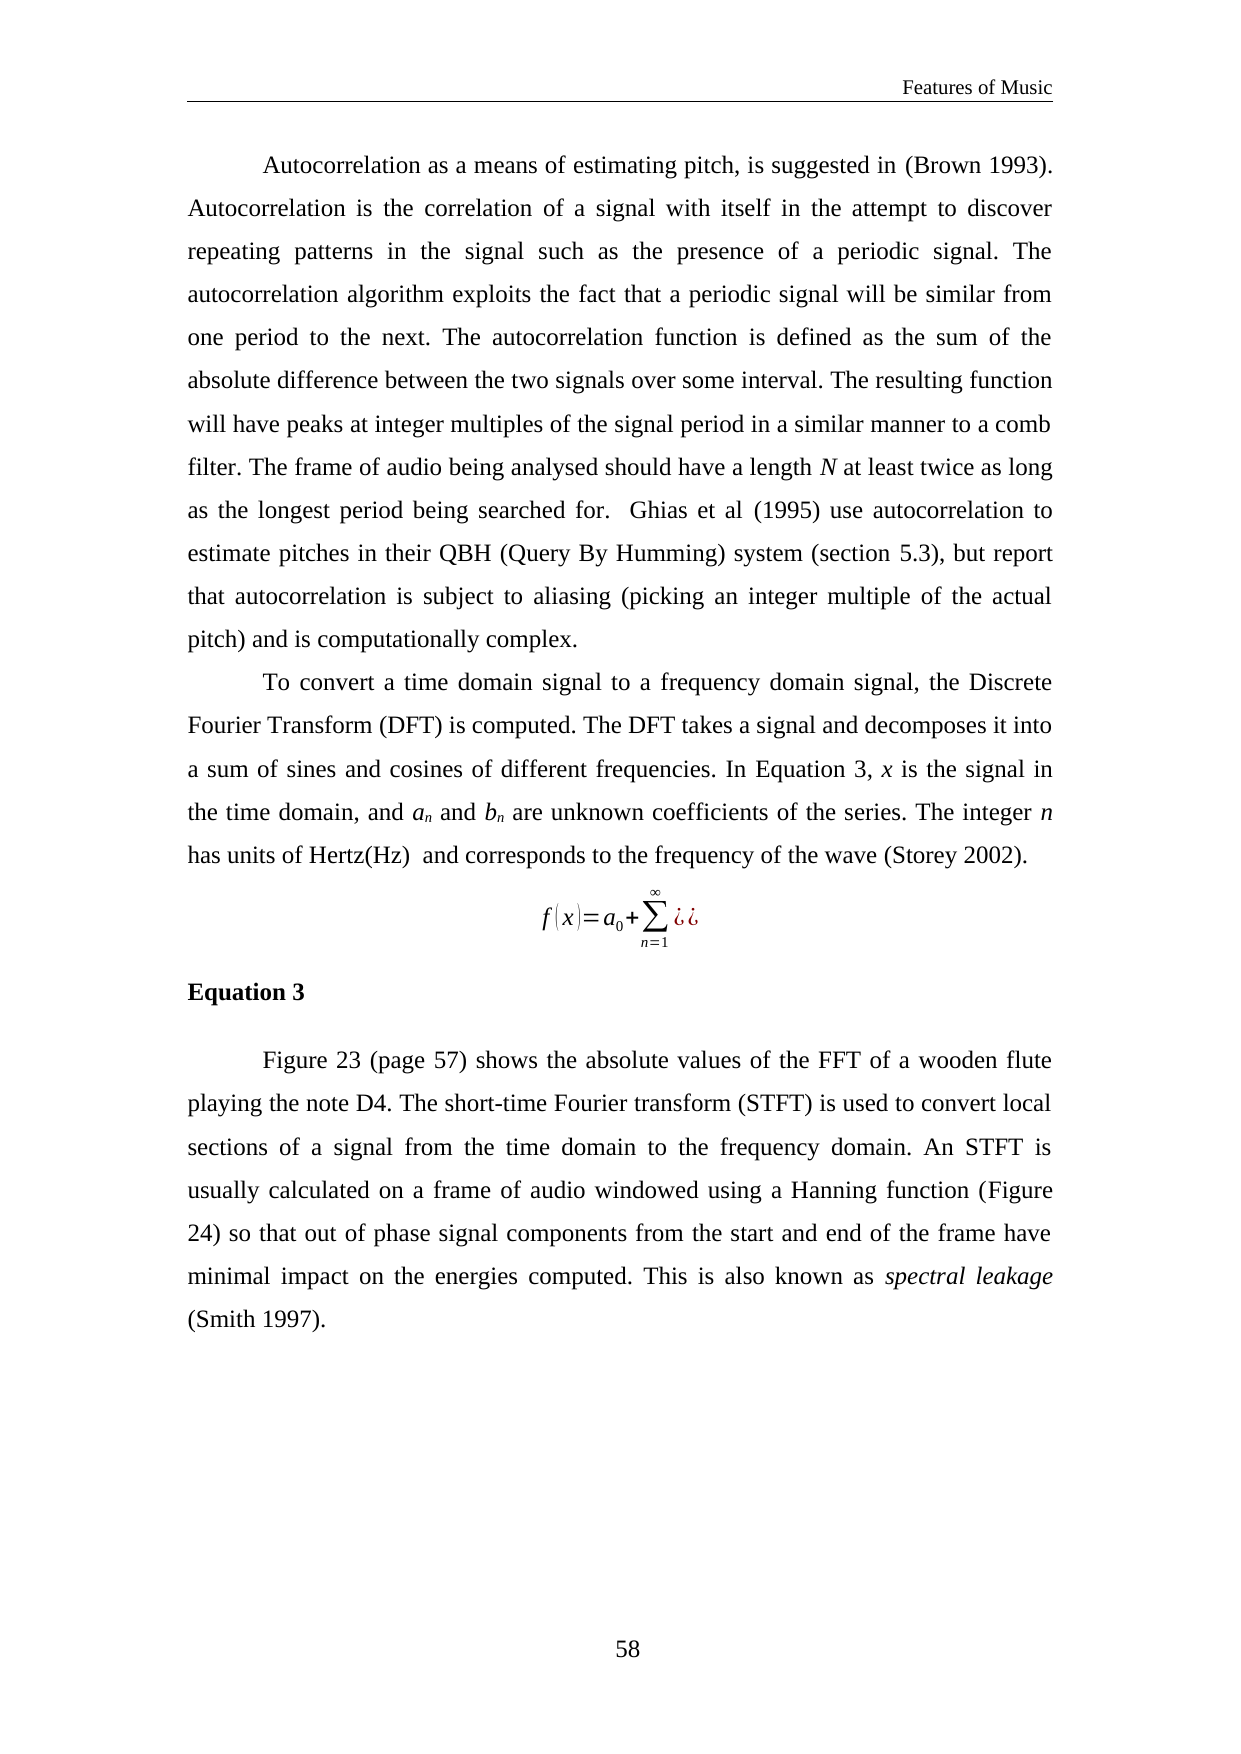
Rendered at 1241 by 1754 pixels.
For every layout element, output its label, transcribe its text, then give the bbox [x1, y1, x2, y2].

text Figure 23 (page 56) shows the absolute values of the FFT of a wooden flute playing the note D4. The short-time Fourier transform (STFT) is used to convert local sections of a signal from the time domain to the frequency domain. An STFT is usually calculated on a frame of audio windowed using a Hanning function (Figure 24) so that out of phase signal components from the start and end of the frame have minimal impact on the energies computed. This is also known as spectral leakage (Smith 1997). [187, 1045, 1053, 1333]
text To convert a time domain signal to a frequency domain signal, the Discrete Fourier Transform (DFT) is computed. The DFT takes a signal and decomposes it into a sum of sines and cosines of different frequencies. In Equation 3, x is the signal in the time domain, and an and bn are unknown coefficients of the series. The integer n has units of Hertz(Hz) and corresponds to the frequency of the wave (Storey 2002). [187, 667, 1053, 869]
text Autocorrelation as a means of estimating pitch, is suggested in (Brown 1993). Autocorrelation is the correlation of a signal with itself in the attempt to discover repeating patterns in the signal such as the presence of a periodic signal. The autocorrelation algorithm exploits the fact that a periodic signal will be similar from one period to the next. The autocorrelation function is defined as the sum of the absolute difference between the two signals over some interval. The resulting function will have peaks at integer multiples of the signal period in a similar manner to a comb filter. The frame of audio being analysed should have a length N at least twice as long as the longest period being searched for. Ghias et al (1995) use autocorrelation to estimate pitches in their QBH (Query By Humming) system (section 5.3), but report that autocorrelation is subject to aliasing (picking an integer multiple of the actual pitch) and is computationally complex. [187, 150, 1053, 653]
